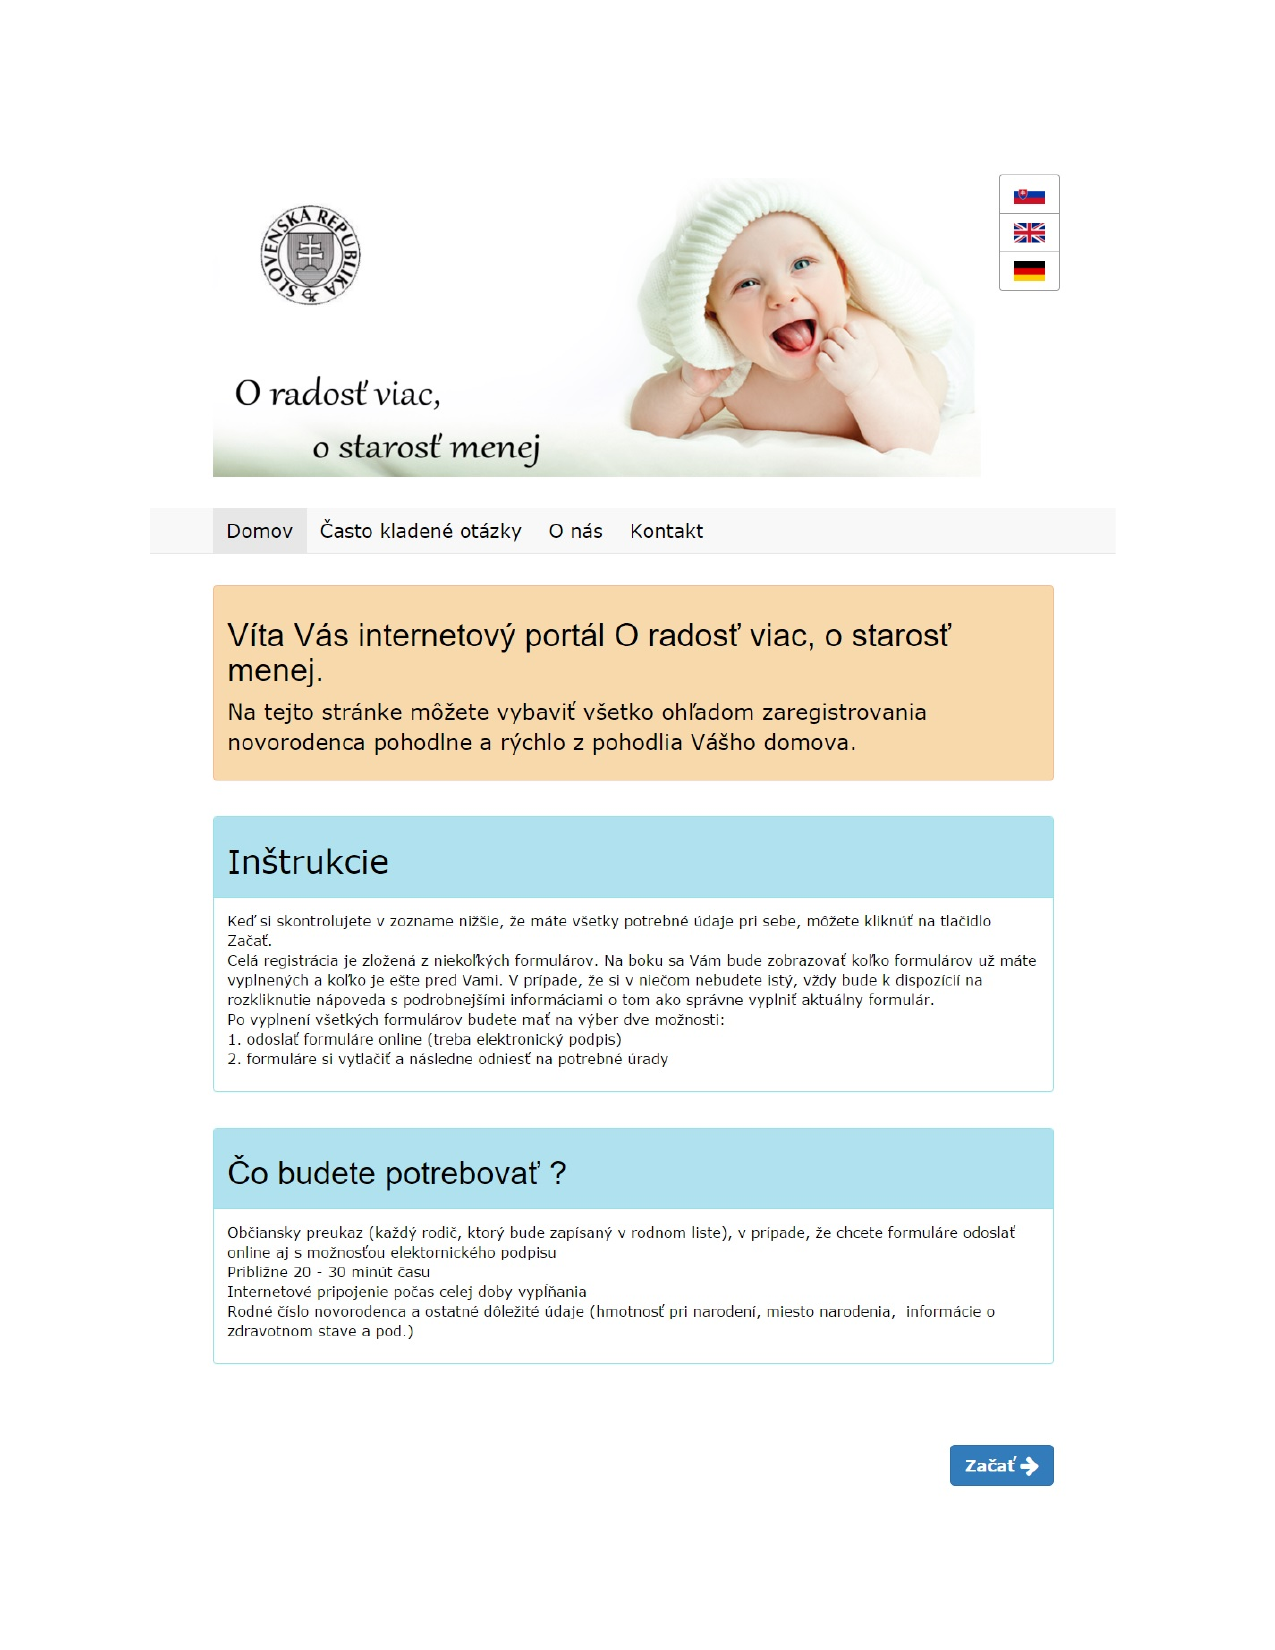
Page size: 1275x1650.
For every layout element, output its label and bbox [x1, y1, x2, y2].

picture [150, 150, 1116, 1501]
